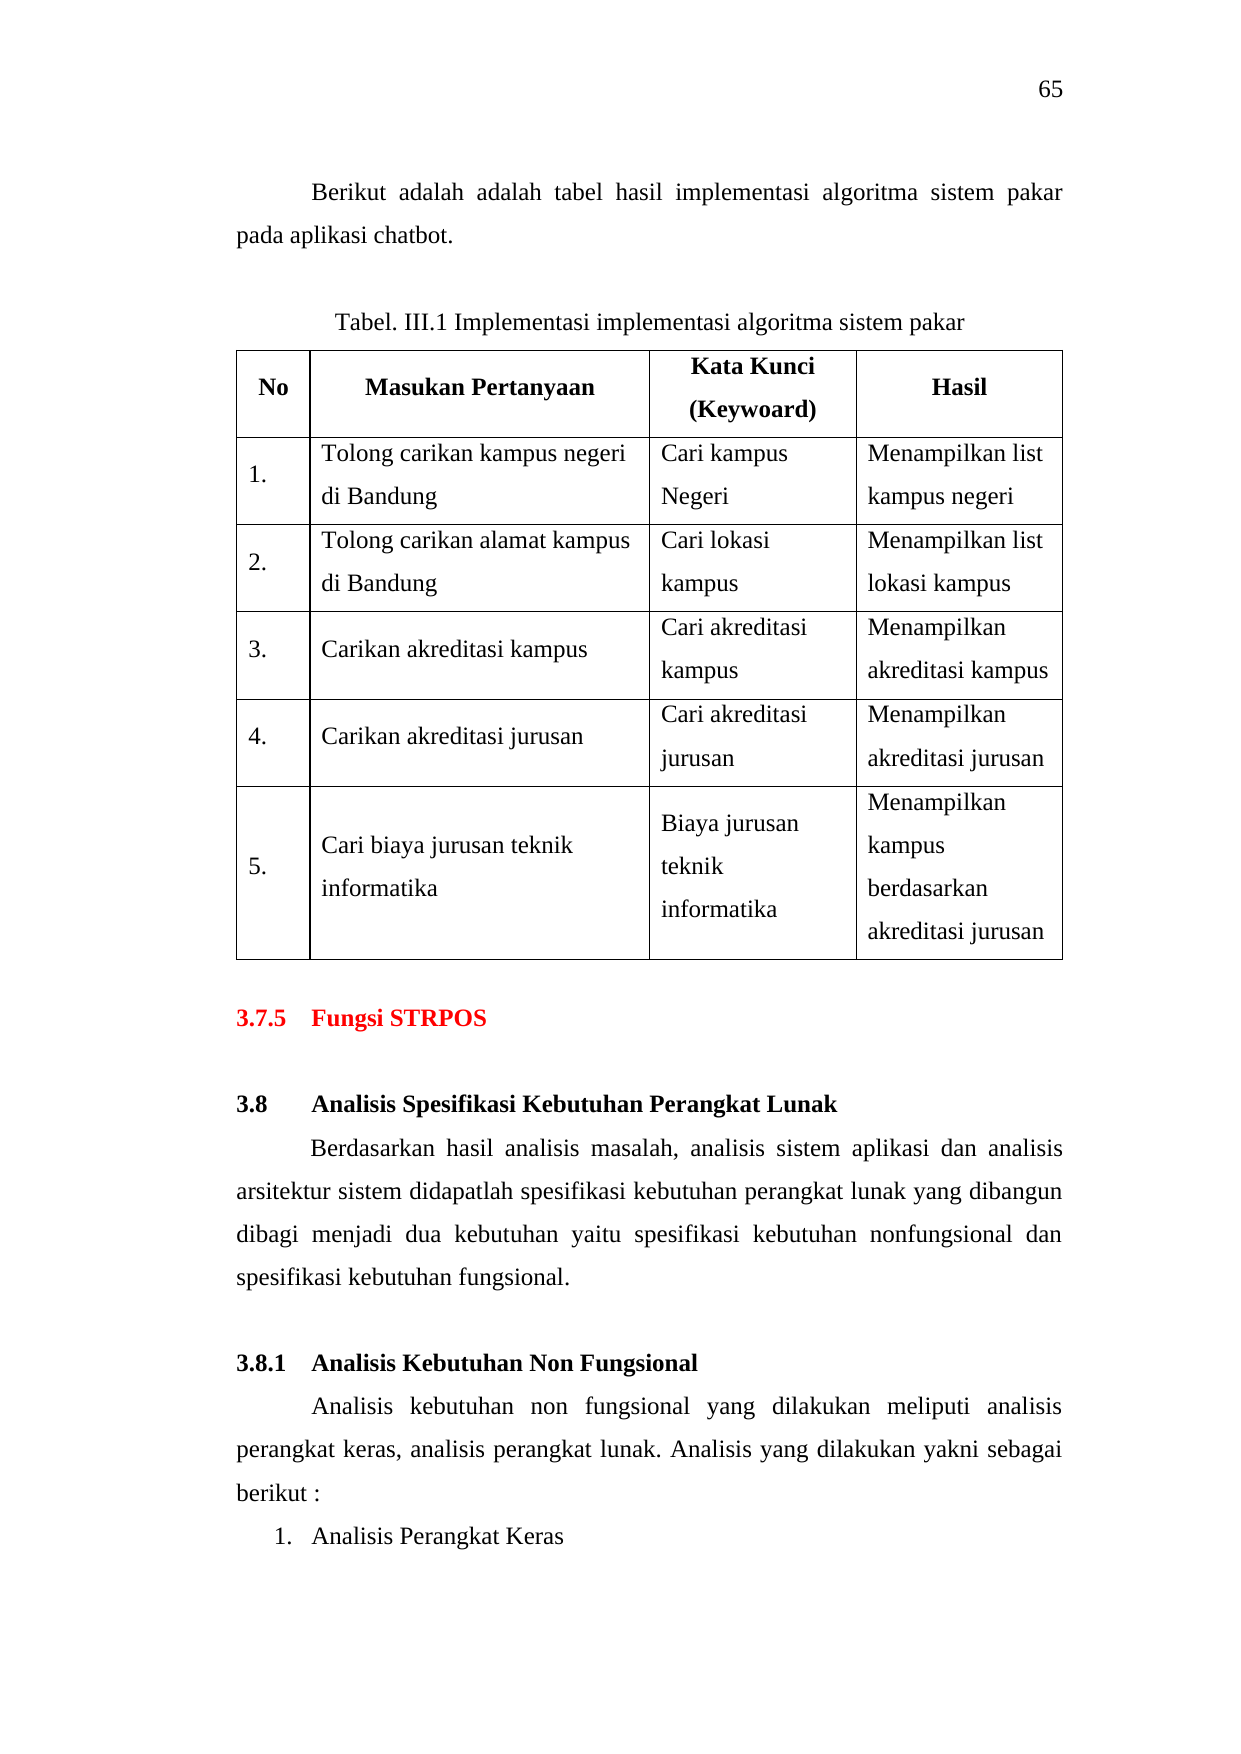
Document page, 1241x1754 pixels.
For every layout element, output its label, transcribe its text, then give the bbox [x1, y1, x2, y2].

table_cell 3. [237, 612, 309, 698]
table_cell Menampilkan akreditasi jurusan [857, 700, 1062, 786]
text Berdasarkan hasil analisis masalah, analisis sistem aplikasi dan analisis arsitektur sistem didapatlah spesifikasi kebutuhan perangkat lunak yang dibangun dibagi menjadi dua kebutuhan yaitu spesifikasi kebutuhan nonfungsional dan spesifikasi kebutuhan fungsional. [236, 1133, 1063, 1291]
text Tabel. III.1 Implementasi implementasi algoritma sistem pakar [236, 307, 1063, 335]
text 3.7.5 Fungsi STRPOS [236, 1003, 1063, 1032]
table_header Kata Kunci (Keywoard) [650, 351, 856, 437]
table_cell Cari biaya jurusan teknik informatika [311, 787, 649, 959]
table_cell Biaya jurusan teknik informatika [650, 787, 856, 959]
table_cell Menampilkan list lokasi kampus [857, 525, 1062, 611]
table_cell 5. [237, 787, 309, 959]
table_header Hasil [857, 351, 1062, 437]
table_header Masukan Pertanyaan [311, 351, 649, 437]
table_cell Menampilkan kampus berdasarkan akreditasi jurusan [857, 787, 1062, 959]
table_cell 1. [237, 438, 309, 524]
table_cell Menampilkan list kampus negeri [857, 438, 1062, 524]
table_cell Tolong carikan alamat kampus di Bandung [311, 525, 649, 611]
text Analisis kebutuhan non fungsional yang dilakukan meliputi analisis perangkat keras, analisis perangkat lunak. Analisis yang dilakukan yakni sebagai berikut : [236, 1391, 1063, 1506]
table_cell Cari akreditasi kampus [650, 612, 856, 698]
table_cell Menampilkan akreditasi kampus [857, 612, 1062, 698]
table_cell 4. [237, 700, 309, 786]
table_cell Tolong carikan kampus negeri di Bandung [311, 438, 649, 524]
table_cell Carikan akreditasi kampus [311, 612, 649, 698]
table_header No [237, 351, 309, 437]
subtitle 3.8 Analisis Spesifikasi Kebutuhan Perangkat Lunak [236, 1089, 1063, 1118]
list Analisis Perangkat Keras [274, 1521, 1063, 1549]
table_cell 2. [237, 525, 309, 611]
text Berikut adalah adalah tabel hasil implementasi algoritma sistem pakar pada aplikasi chatbot. [236, 177, 1063, 249]
table_cell Cari lokasi kampus [650, 525, 856, 611]
table_cell Cari akreditasi jurusan [650, 700, 856, 786]
text 3.8.1 Analisis Kebutuhan Non Fungsional [236, 1348, 1063, 1377]
table_cell Carikan akreditasi jurusan [311, 700, 649, 786]
table_cell Cari kampus Negeri [650, 438, 856, 524]
